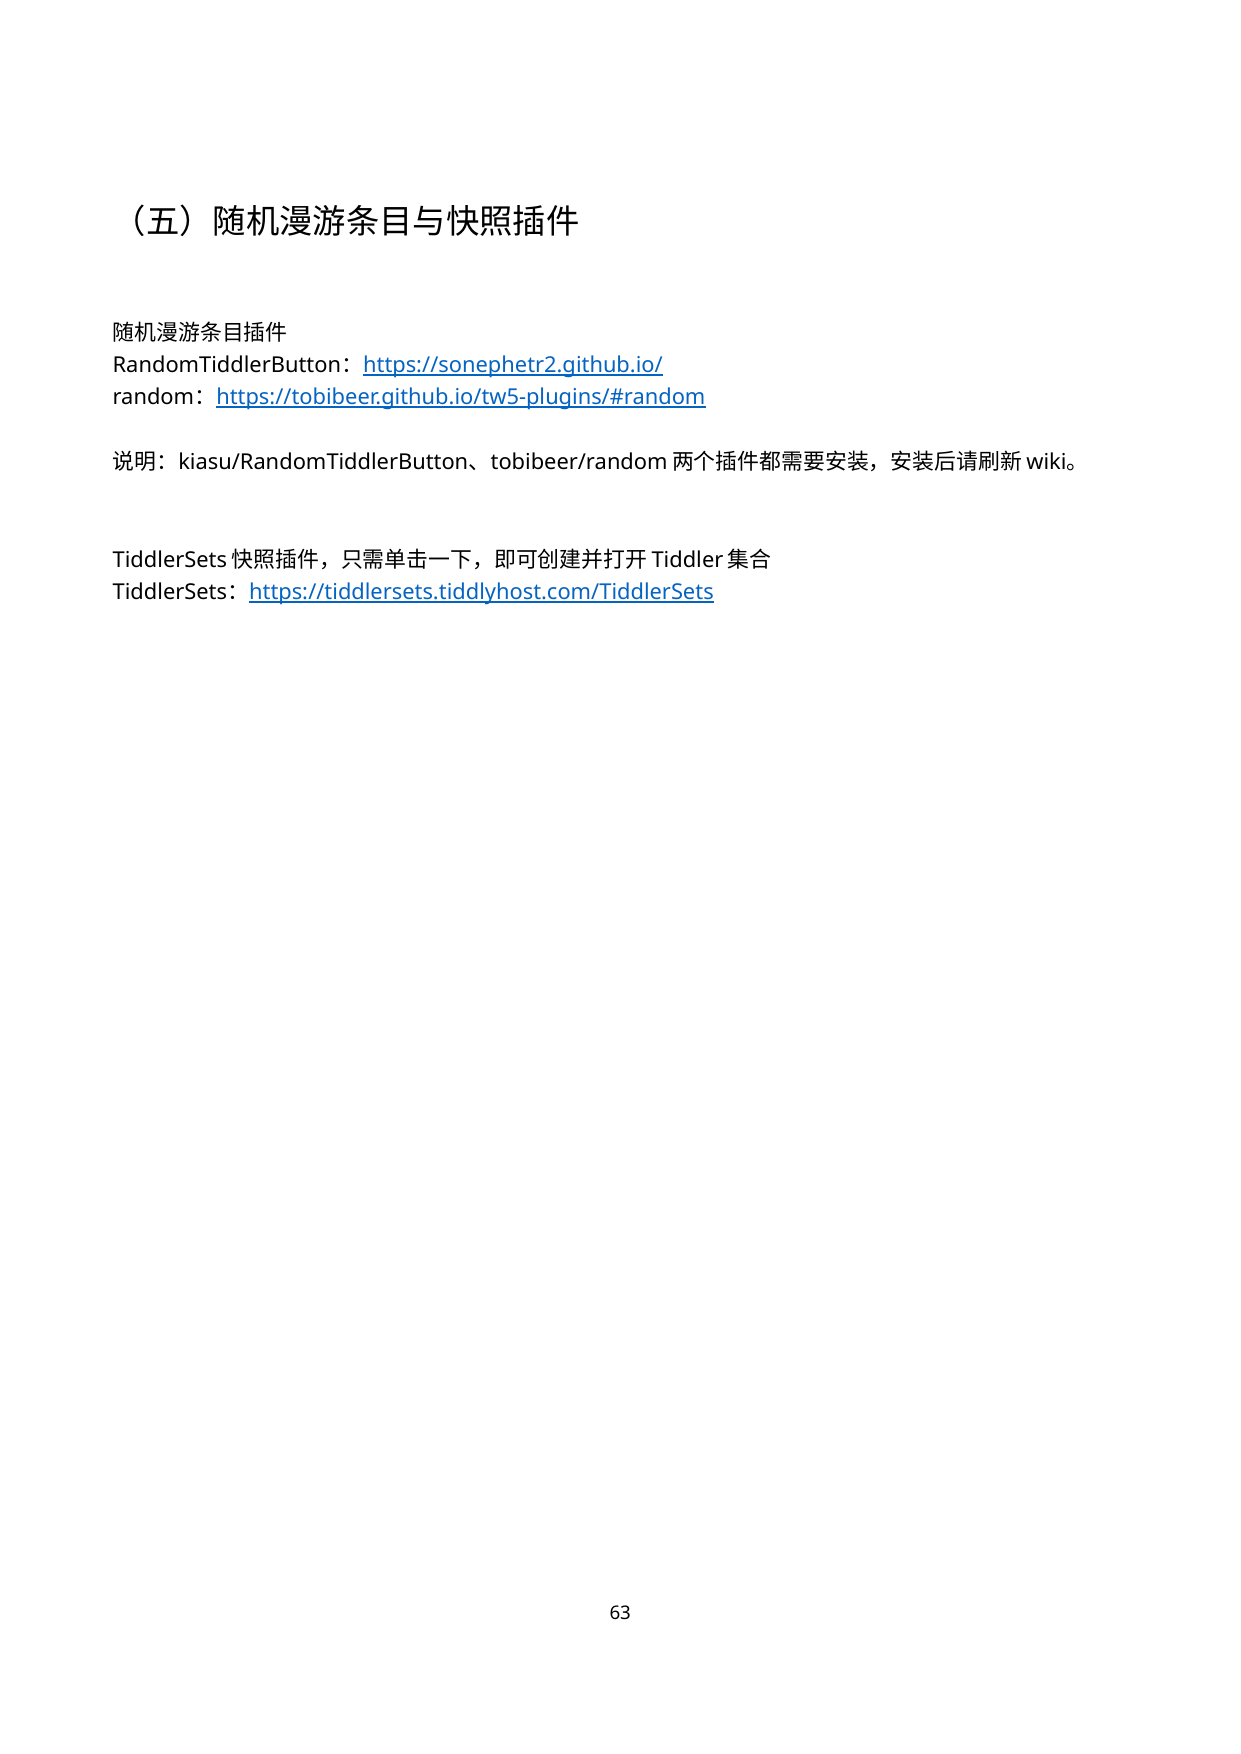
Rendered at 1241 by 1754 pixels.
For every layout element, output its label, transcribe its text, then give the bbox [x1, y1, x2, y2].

text 说明：kiasu/RandomTiddlerButton、tobibeer/random两个插件都需要安装，安装后请刷新wiki。 [112, 444, 1128, 477]
subtitle （五）随机漫游条目与快照插件 [112, 187, 1128, 252]
text TiddlerSets：https://tiddlersets.tiddlyhost.com/TiddlerSets [112, 574, 1128, 607]
text TiddlerSets快照插件，只需单击一下，即可创建并打开Tiddler集合 [112, 542, 1128, 574]
text random：https://tobibeer.github.io/tw5-plugins/#random [112, 379, 1128, 412]
text RandomTiddlerButton：https://sonephetr2.github.io/ [112, 347, 1128, 379]
text 随机漫游条目插件 [112, 314, 1128, 347]
